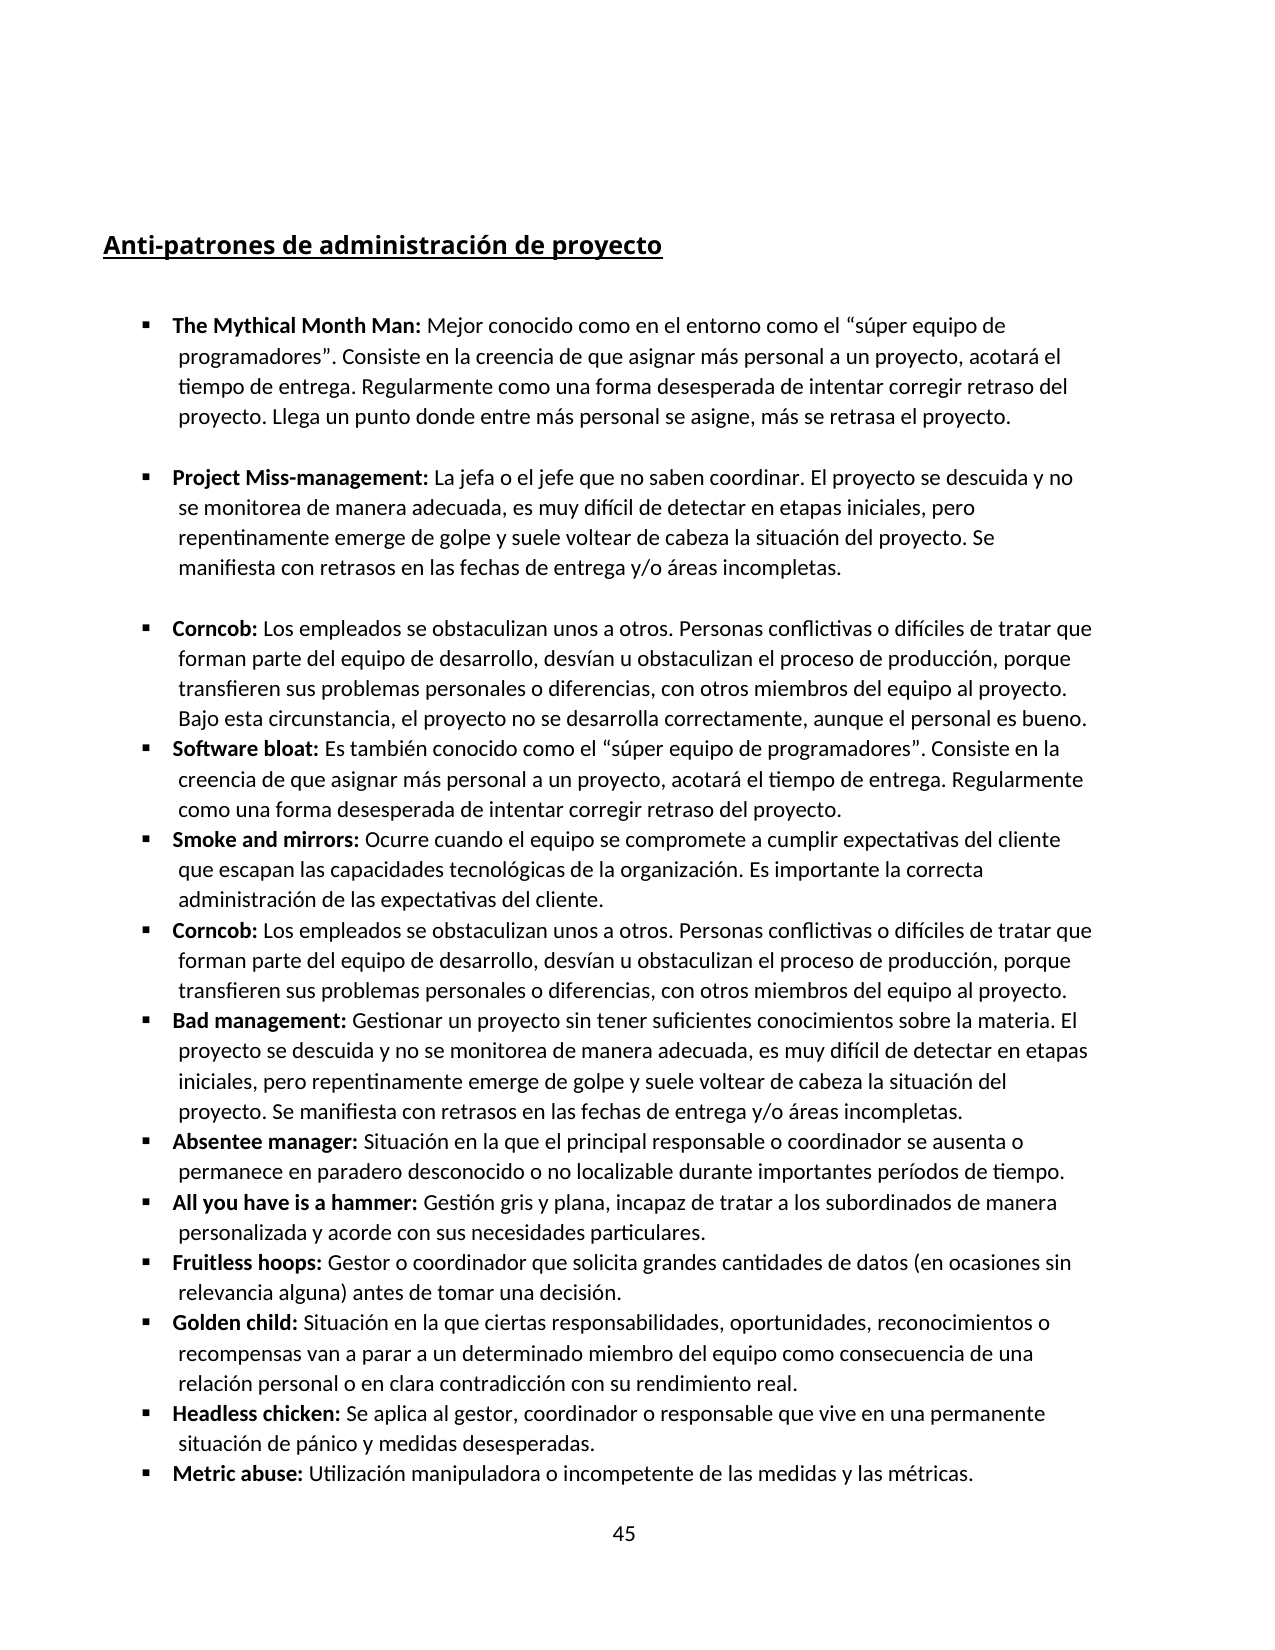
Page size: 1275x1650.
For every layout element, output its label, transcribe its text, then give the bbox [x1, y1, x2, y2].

list Golden child: Situación en la que ciertas responsabilidades, oportunidades, reconocimientos o recompensas van a parar a un determinado miembro del equipo como consecuencia de una relación personal o en clara contradicción con su rendimiento real. [141, 1308, 1098, 1397]
list Absentee manager: Situación en la que el principal responsable o coordinador se ausenta o permanece en paradero desconocido o no localizable durante importantes períodos de tiempo. [141, 1127, 1098, 1185]
list Software bloat: Es también conocido como el “súper equipo de programadores”. Consiste en la creencia de que asignar más personal a un proyecto, acotará el tiempo de entrega. Regularmente como una forma desesperada de intentar corregir retraso del proyecto. [141, 734, 1098, 823]
list Project Miss-management: La jefa o el jefe que no saben coordinar. El proyecto se descuida y no se monitorea de manera adecuada, es muy difícil de detectar en etapas iniciales, pero repentinamente emerge de golpe y suele voltear de cabeza la situación del proyecto. Se manifiesta con retrasos en las fechas de entrega y/o áreas incompletas. [141, 463, 1098, 581]
list Corncob: Los empleados se obstaculizan unos a otros. Personas conflictivas o difíciles de tratar que forman parte del equipo de desarrollo, desvían u obstaculizan el proceso de producción, porque transfieren sus problemas personales o diferencias, con otros miembros del equipo al proyecto. Bajo esta circunstancia, el proyecto no se desarrolla correctamente, aunque el personal es bueno. [141, 614, 1098, 732]
list All you have is a hammer: Gestión gris y plana, incapaz de tratar a los subordinados de manera personalizada y acorde con sus necesidades particulares. [141, 1188, 1098, 1246]
list Bad management: Gestionar un proyecto sin tener suficientes conocimientos sobre la materia. El proyecto se descuida y no se monitorea de manera adecuada, es muy difícil de detectar en etapas iniciales, pero repentinamente emerge de golpe y suele voltear de cabeza la situación del proyecto. Se manifiesta con retrasos en las fechas de entrega y/o áreas incompletas. [141, 1006, 1098, 1125]
list Headless chicken: Se aplica al gestor, coordinador o responsable que vive en una permanente situación de pánico y medidas desesperadas. [141, 1399, 1098, 1457]
list Corncob: Los empleados se obstaculizan unos a otros. Personas conflictivas o difíciles de tratar que forman parte del equipo de desarrollo, desvían u obstaculizan el proceso de producción, porque transfieren sus problemas personales o diferencias, con otros miembros del equipo al proyecto. [141, 916, 1098, 1004]
subtitle Anti-patrones de administración de proyecto [103, 228, 1098, 262]
list Fruitless hoops: Gestor o coordinador que solicita grandes cantidades de datos (en ocasiones sin relevancia alguna) antes de tomar una decisión. [141, 1248, 1098, 1306]
list Smoke and mirrors: Ocurre cuando el equipo se compromete a cumplir expectativas del cliente que escapan las capacidades tecnológicas de la organización. Es importante la correcta administración de las expectativas del cliente. [141, 825, 1098, 913]
list Metric abuse: Utilización manipuladora o incompetente de las medidas y las métricas. [141, 1459, 1098, 1487]
list The Mythical Month Man: Mejor conocido como en el entorno como el “súper equipo de programadores”. Consiste en la creencia de que asignar más personal a un proyecto, acotará el tiempo de entrega. Regularmente como una forma desesperada de intentar corregir retraso del proyecto. Llega un punto donde entre más personal se asigne, más se retrasa el proyecto. [141, 312, 1098, 430]
